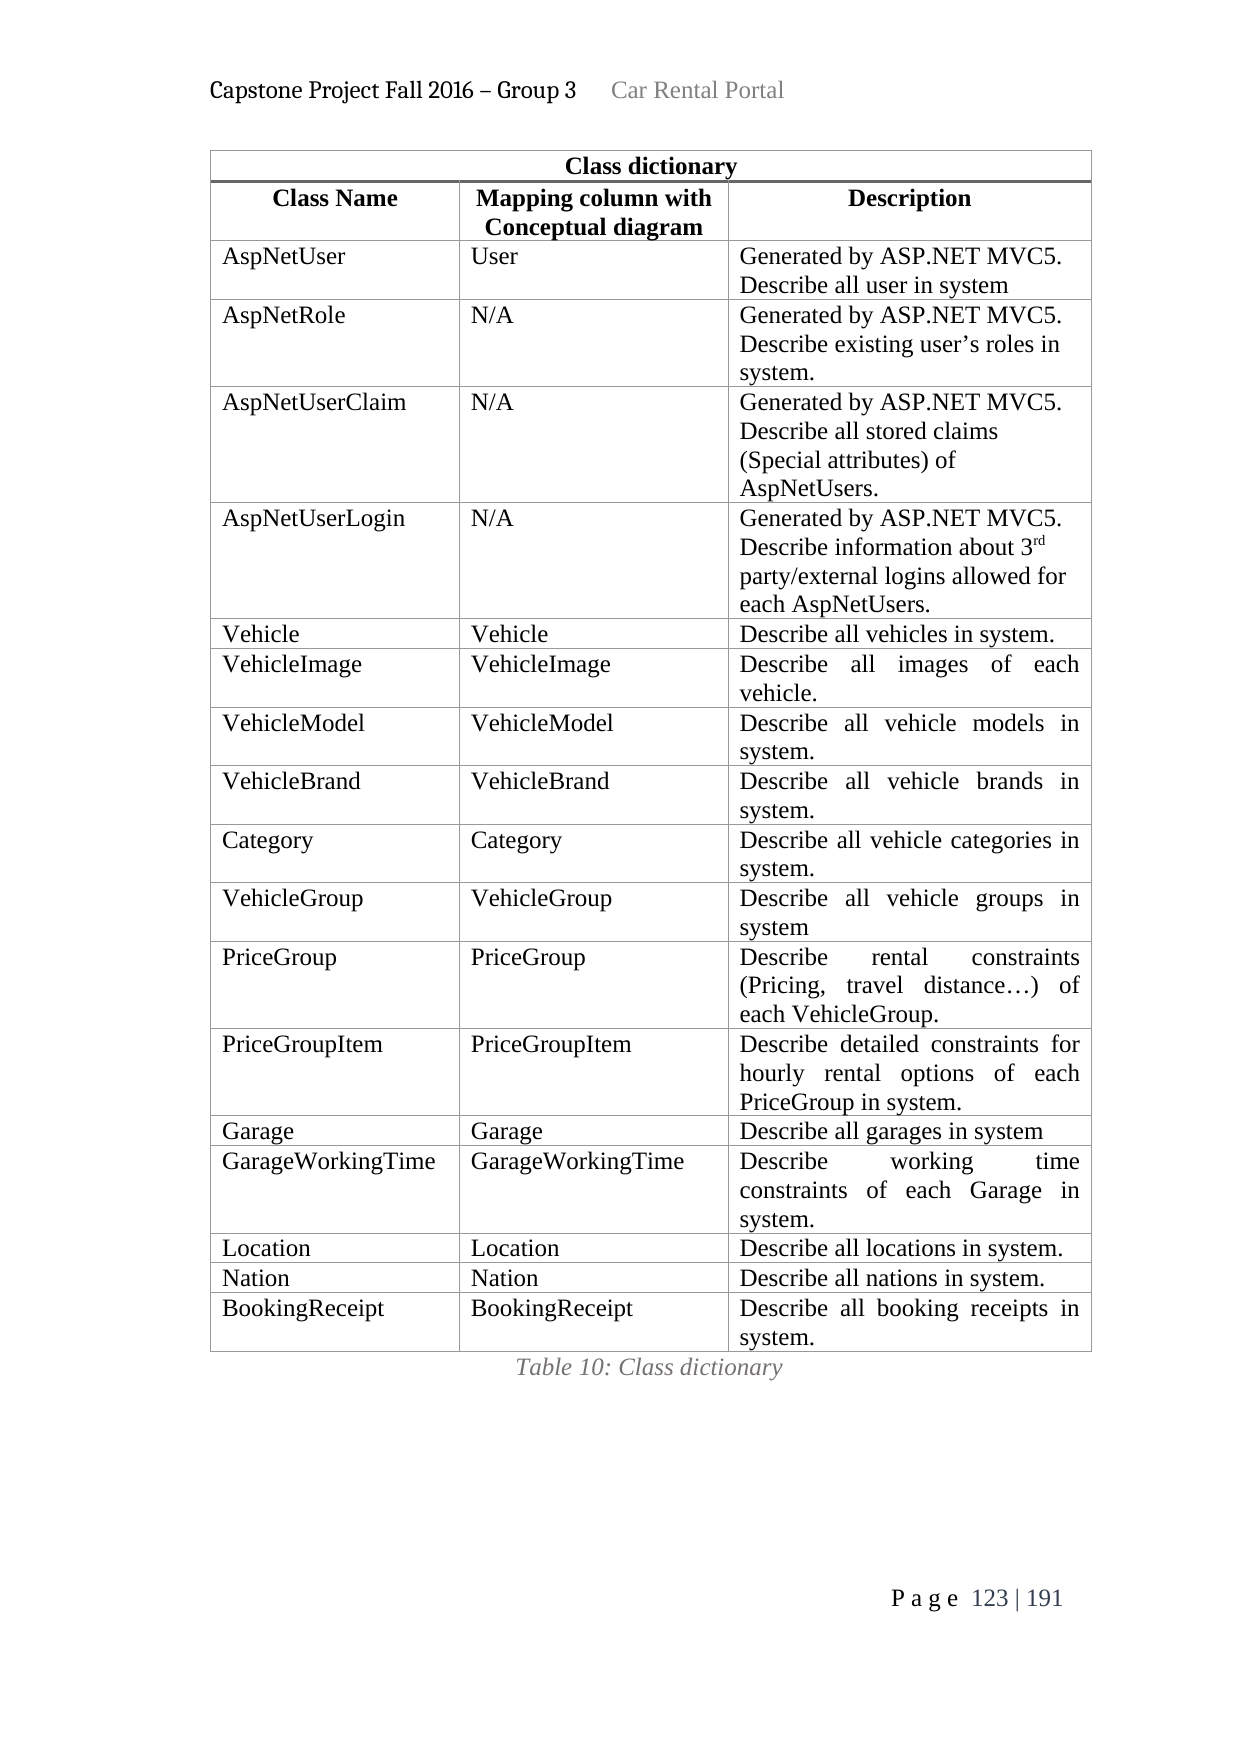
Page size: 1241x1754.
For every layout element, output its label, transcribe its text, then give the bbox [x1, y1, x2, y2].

table_cell N/A [460, 387, 728, 502]
table_cell Describe all nations in system. [729, 1263, 1091, 1292]
table_cell Describe working time constraints of each Garage in system. [729, 1146, 1091, 1232]
table_cell Describe all vehicle categories in system. [729, 825, 1091, 882]
table_cell Generated by ASP.NET MVC5. Describe all stored claims (Special attributes) of AspNetUsers. [729, 387, 1091, 502]
table_cell Description [729, 183, 1091, 240]
table_cell VehicleGroup [460, 883, 728, 941]
table_cell Garage [211, 1116, 459, 1145]
table_cell N/A [460, 300, 728, 386]
table_cell Category [460, 825, 728, 882]
table_cell AspNetUserLogin [211, 503, 459, 618]
table_cell Describe all garages in system [729, 1116, 1091, 1145]
table_cell VehicleBrand [460, 766, 728, 824]
table_cell AspNetUserClaim [211, 387, 459, 502]
table_cell GarageWorkingTime [460, 1146, 728, 1232]
table_cell Describe all vehicle groups in system [729, 883, 1091, 941]
table_cell VehicleImage [211, 649, 459, 707]
table_cell Describe detailed constraints for hourly rental options of each PriceGroup in system. [729, 1029, 1091, 1115]
table_cell PriceGroupItem [460, 1029, 728, 1115]
table_cell Generated by ASP.NET MVC5. Describe existing user’s roles in system. [729, 300, 1091, 386]
table_cell VehicleBrand [211, 766, 459, 824]
table_cell Describe all booking receipts in system. [729, 1293, 1091, 1351]
table_cell Generated by ASP.NET MVC5. Describe information about 3rd party/external logins allowed for each AspNetUsers. [729, 503, 1091, 618]
table_cell Describe all locations in system. [729, 1234, 1091, 1262]
table_cell Class Name [211, 183, 459, 240]
table_cell AspNetRole [211, 300, 459, 386]
table_cell Describe all images of each vehicle. [729, 649, 1091, 707]
text Table 10: Class dictionary [210, 1352, 1090, 1380]
table_cell Nation [460, 1263, 728, 1292]
table_cell GarageWorkingTime [211, 1146, 459, 1232]
table_cell Mapping column with Conceptual diagram [460, 183, 728, 240]
table_header Class dictionary [211, 151, 1091, 180]
table_cell Location [211, 1234, 459, 1262]
table_cell PriceGroup [460, 942, 728, 1028]
table_cell Vehicle [460, 619, 728, 648]
table_cell Garage [460, 1116, 728, 1145]
table_cell Location [460, 1234, 728, 1262]
table_cell Category [211, 825, 459, 882]
table_cell N/A [460, 503, 728, 618]
table_cell Describe all vehicle models in system. [729, 708, 1091, 765]
table_cell User [460, 241, 728, 299]
table_cell VehicleImage [460, 649, 728, 707]
table_cell Generated by ASP.NET MVC5. Describe all user in system [729, 241, 1091, 299]
table_cell Nation [211, 1263, 459, 1292]
table_cell Describe all vehicles in system. [729, 619, 1091, 648]
table_cell Describe rental constraints (Pricing, travel distance…) of each VehicleGroup. [729, 942, 1091, 1028]
table_cell VehicleModel [211, 708, 459, 765]
table_cell AspNetUser [211, 241, 459, 299]
table_cell VehicleModel [460, 708, 728, 765]
table_cell Vehicle [211, 619, 459, 648]
table_cell Describe all vehicle brands in system. [729, 766, 1091, 824]
table_cell PriceGroup [211, 942, 459, 1028]
table_cell BookingReceipt [460, 1293, 728, 1351]
table_cell VehicleGroup [211, 883, 459, 941]
table_cell PriceGroupItem [211, 1029, 459, 1115]
table_cell BookingReceipt [211, 1293, 459, 1351]
